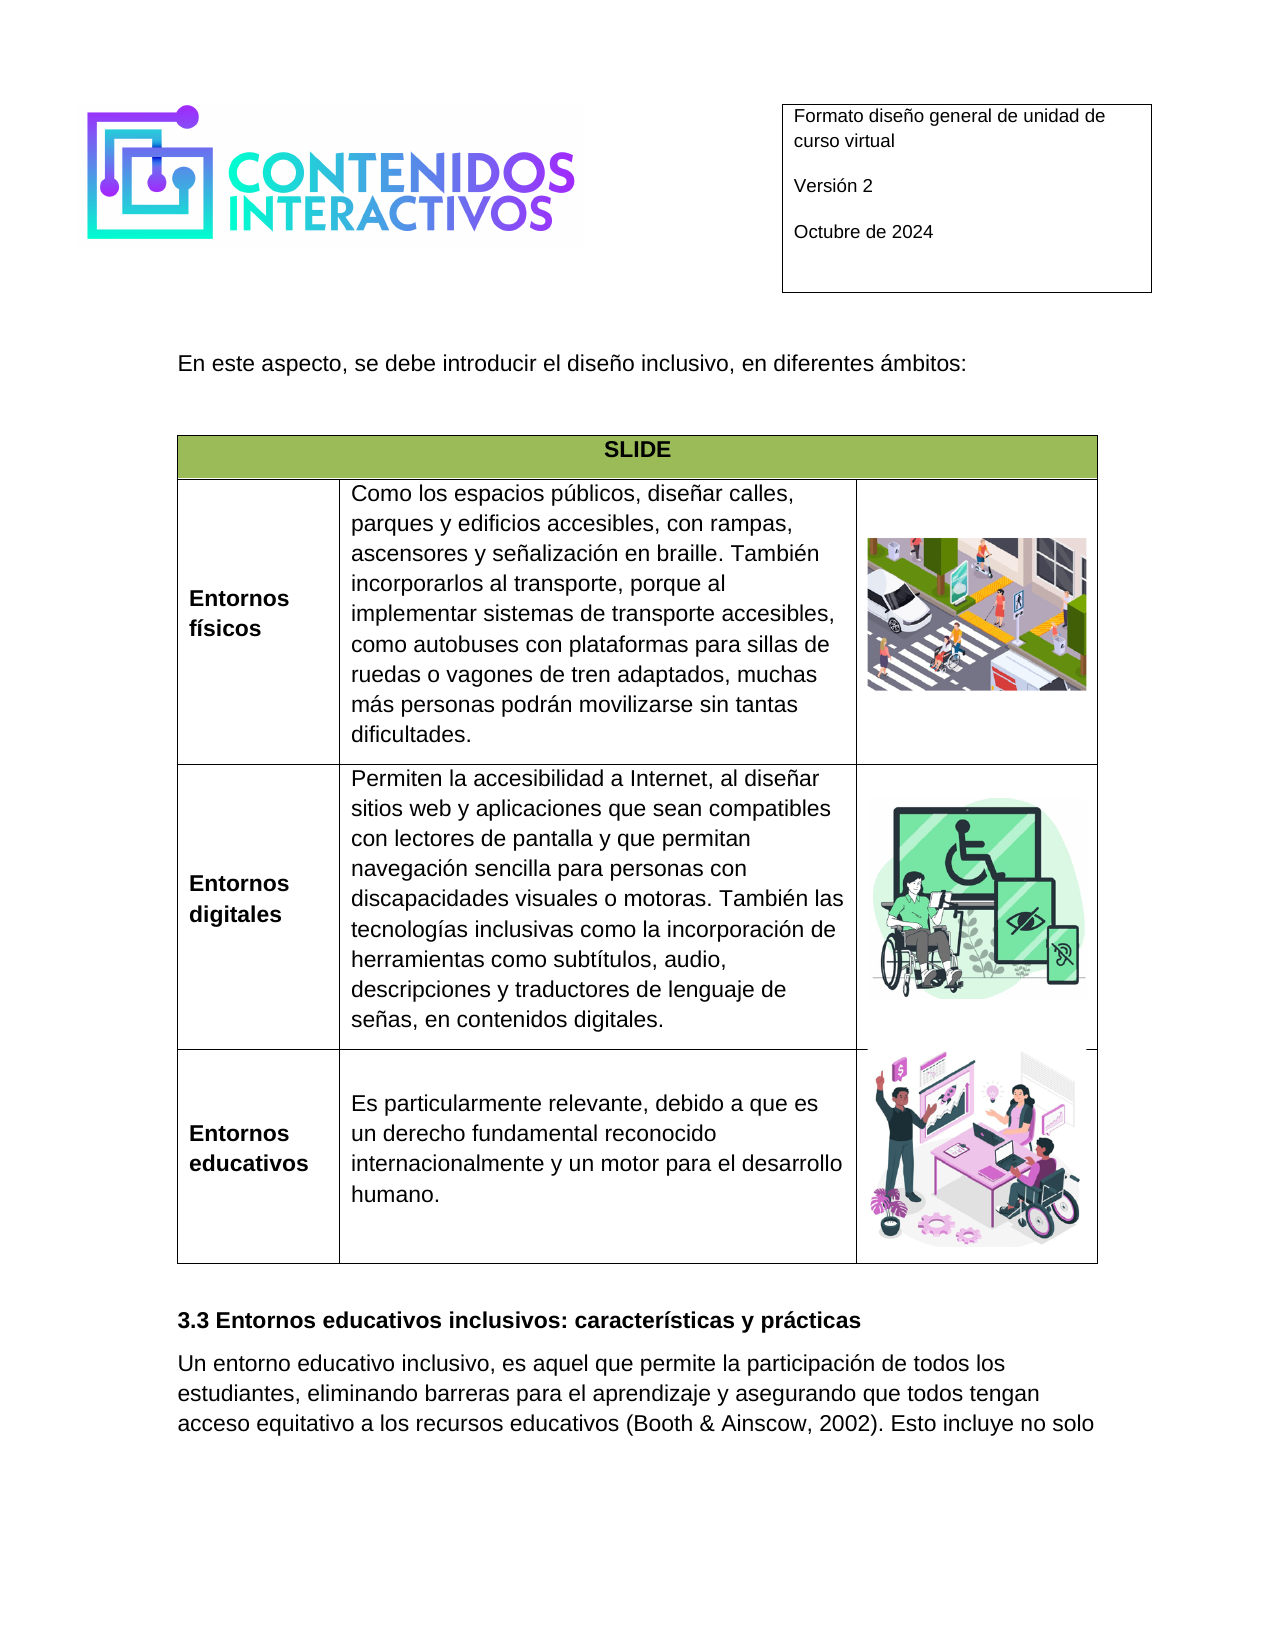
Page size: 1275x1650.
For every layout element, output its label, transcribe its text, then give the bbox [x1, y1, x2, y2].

table_cell Entornos educativos [178, 1050, 339, 1263]
subtitle 3.3 Entornos educativos inclusivos: características y prácticas [177, 1307, 1098, 1333]
table_cell [857, 765, 1097, 1049]
table_cell Permiten la accesibilidad a Internet, al diseñar sitios web y aplicaciones que sean compatibles con lectores de pantalla y que permitan navegación sencilla para personas con discapacidades visuales o motoras. También las tecnologías inclusivas como la incorporación de herramientas como subtítulos, audio, descripciones y traductores de lenguaje de señas, en contenidos digitales. [340, 765, 856, 1049]
table_cell Es particularmente relevante, debido a que es un derecho fundamental reconocido internacionalmente y un motor para el desarrollo humano. [340, 1050, 856, 1263]
picture [867, 1049, 1087, 1247]
text En este aspecto, se debe introducir el diseño inclusivo, en diferentes ámbitos: [177, 349, 1098, 376]
table_cell Entornos físicos [178, 480, 339, 763]
picture [867, 798, 1087, 999]
table_cell [857, 1050, 1097, 1263]
table_header SLIDE [178, 436, 1097, 478]
picture [76, 103, 583, 247]
table_cell Como los espacios públicos, diseñar calles, parques y edificios accesibles, con rampas, ascensores y señalización en braille. También incorporarlos al transporte, porque al implementar sistemas de transporte accesibles, como autobuses con plataformas para sillas de ruedas o vagones de tren adaptados, muchas más personas podrán movilizarse sin tantas dificultades. [340, 480, 856, 763]
table_cell [857, 480, 1097, 763]
table_cell Entornos digitales [178, 765, 339, 1049]
picture [867, 536, 1087, 691]
